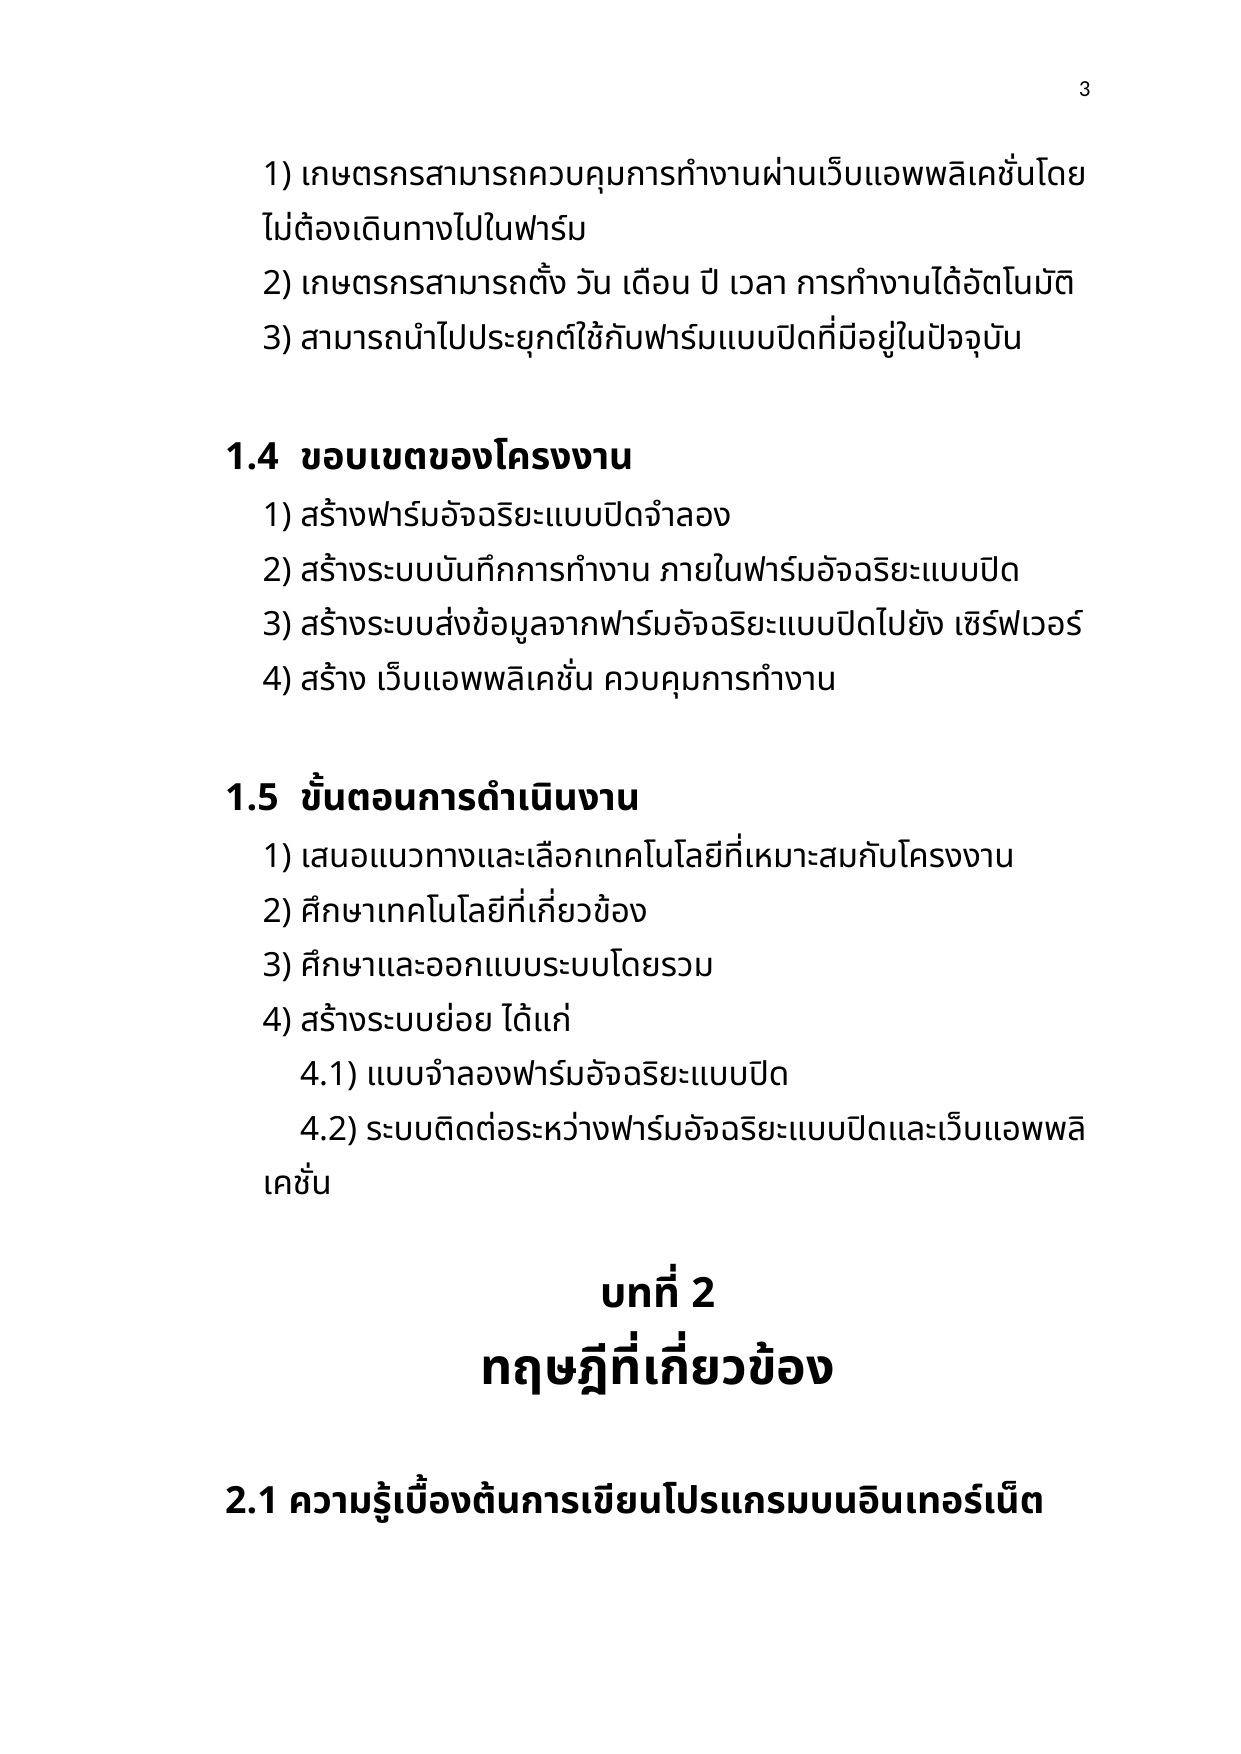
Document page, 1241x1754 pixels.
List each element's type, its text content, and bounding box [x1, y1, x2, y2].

text 4) สร้าง เว็บแอพพลิเคชั่น ควบคุมการทำงาน [262, 654, 1090, 705]
text 4.2) ระบบติดต่อระหว่างฟาร์มอัจฉริยะแบบปิดและเว็บแอพพลิเคชั่น [262, 1105, 1090, 1210]
text 3) สร้างระบบส่งข้อมูลจากฟาร์มอัจฉริยะแบบปิดไปยัง เซิร์ฟเวอร์ [262, 600, 1090, 651]
list ขอบเขตของโครงงาน [225, 429, 1090, 486]
text 4.1) แบบจำลองฟาร์มอัจฉริยะแบบปิด [262, 1050, 1090, 1101]
text 2) ศึกษาเทคโนโลยีที่เกี่ยวข้อง [262, 886, 1090, 937]
text 1) เกษตรกรสามารถควบคุมการทำงานผ่านเว็บแอพพลิเคชั่นโดยไม่ต้องเดินทางไปในฟาร์ม [262, 150, 1090, 255]
text ทฤษฎีที่เกี่ยวข้อง [225, 1331, 1090, 1407]
list ขั้นตอนการดำเนินงาน [225, 770, 1090, 827]
text 2) สร้างระบบบันทึกการทำงาน ภายในฟาร์มอัจฉริยะแบบปิด [262, 545, 1090, 596]
text 1) สร้างฟาร์มอัจฉริยะแบบปิดจำลอง [262, 491, 1090, 541]
text 3) สามารถนำไปประยุกต์ใช้กับฟาร์มแบบปิดที่มีอยู่ในปัจจุบัน [262, 313, 1090, 364]
text 2.1 ความรู้เบื้องต้นการเขียนโปรแกรมบนอินเทอร์เน็ต [225, 1474, 1090, 1531]
text บทที่ 2 [225, 1263, 1090, 1326]
text 1) เสนอแนวทางและเลือกเทคโนโลยีที่เหมาะสมกับโครงงาน [262, 832, 1090, 882]
text 2) เกษตรกรสามารถตั้ง วัน เดือน ปี เวลา การทำงานได้อัตโนมัติ [262, 259, 1090, 309]
text 4) สร้างระบบย่อย ได้แก่ [262, 996, 1090, 1046]
text 3) ศึกษาและออกแบบระบบโดยรวม [262, 941, 1090, 992]
